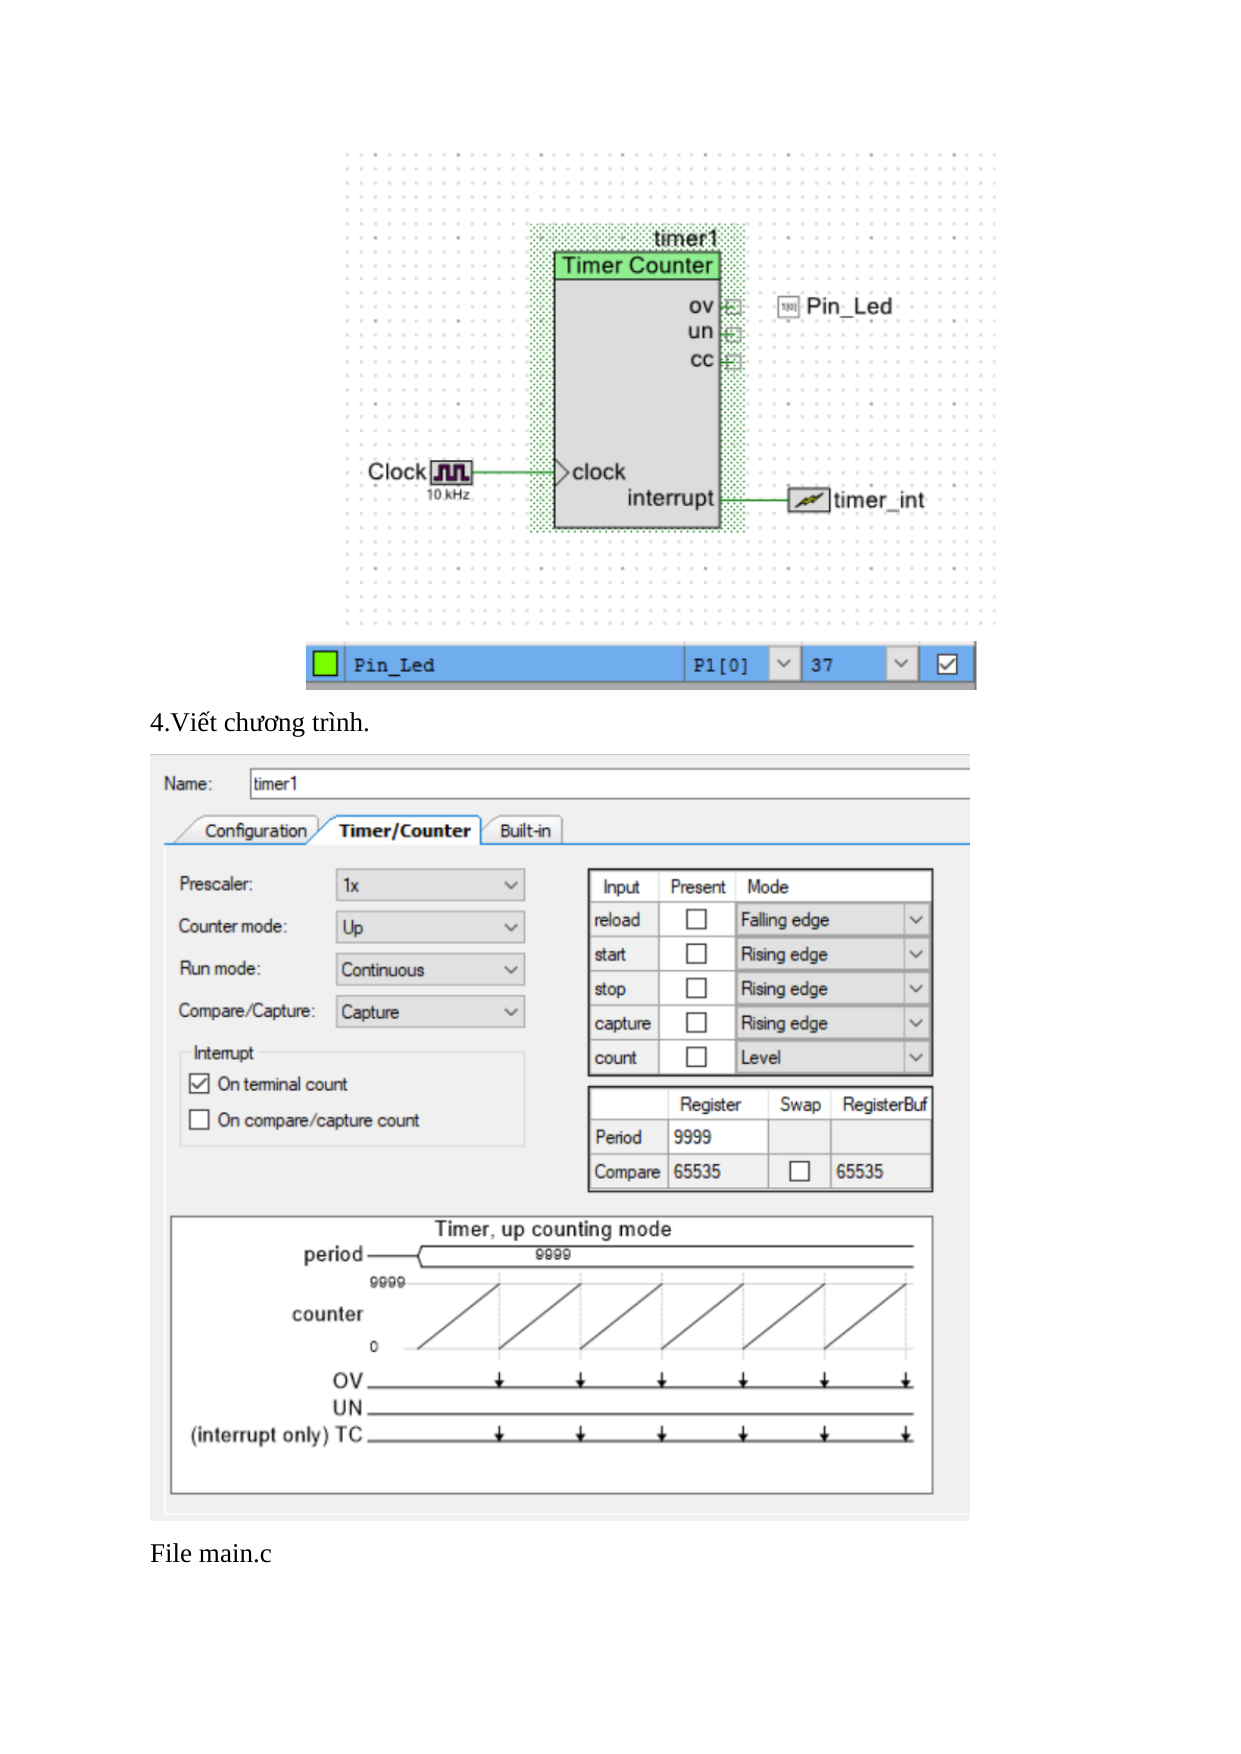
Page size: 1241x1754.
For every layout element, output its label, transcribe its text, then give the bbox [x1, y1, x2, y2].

picture [305, 641, 979, 690]
picture [339, 150, 997, 625]
picture [150, 754, 970, 1521]
text File main.c [150, 1537, 1090, 1568]
text 4.Viết chương trình. [150, 706, 1090, 737]
